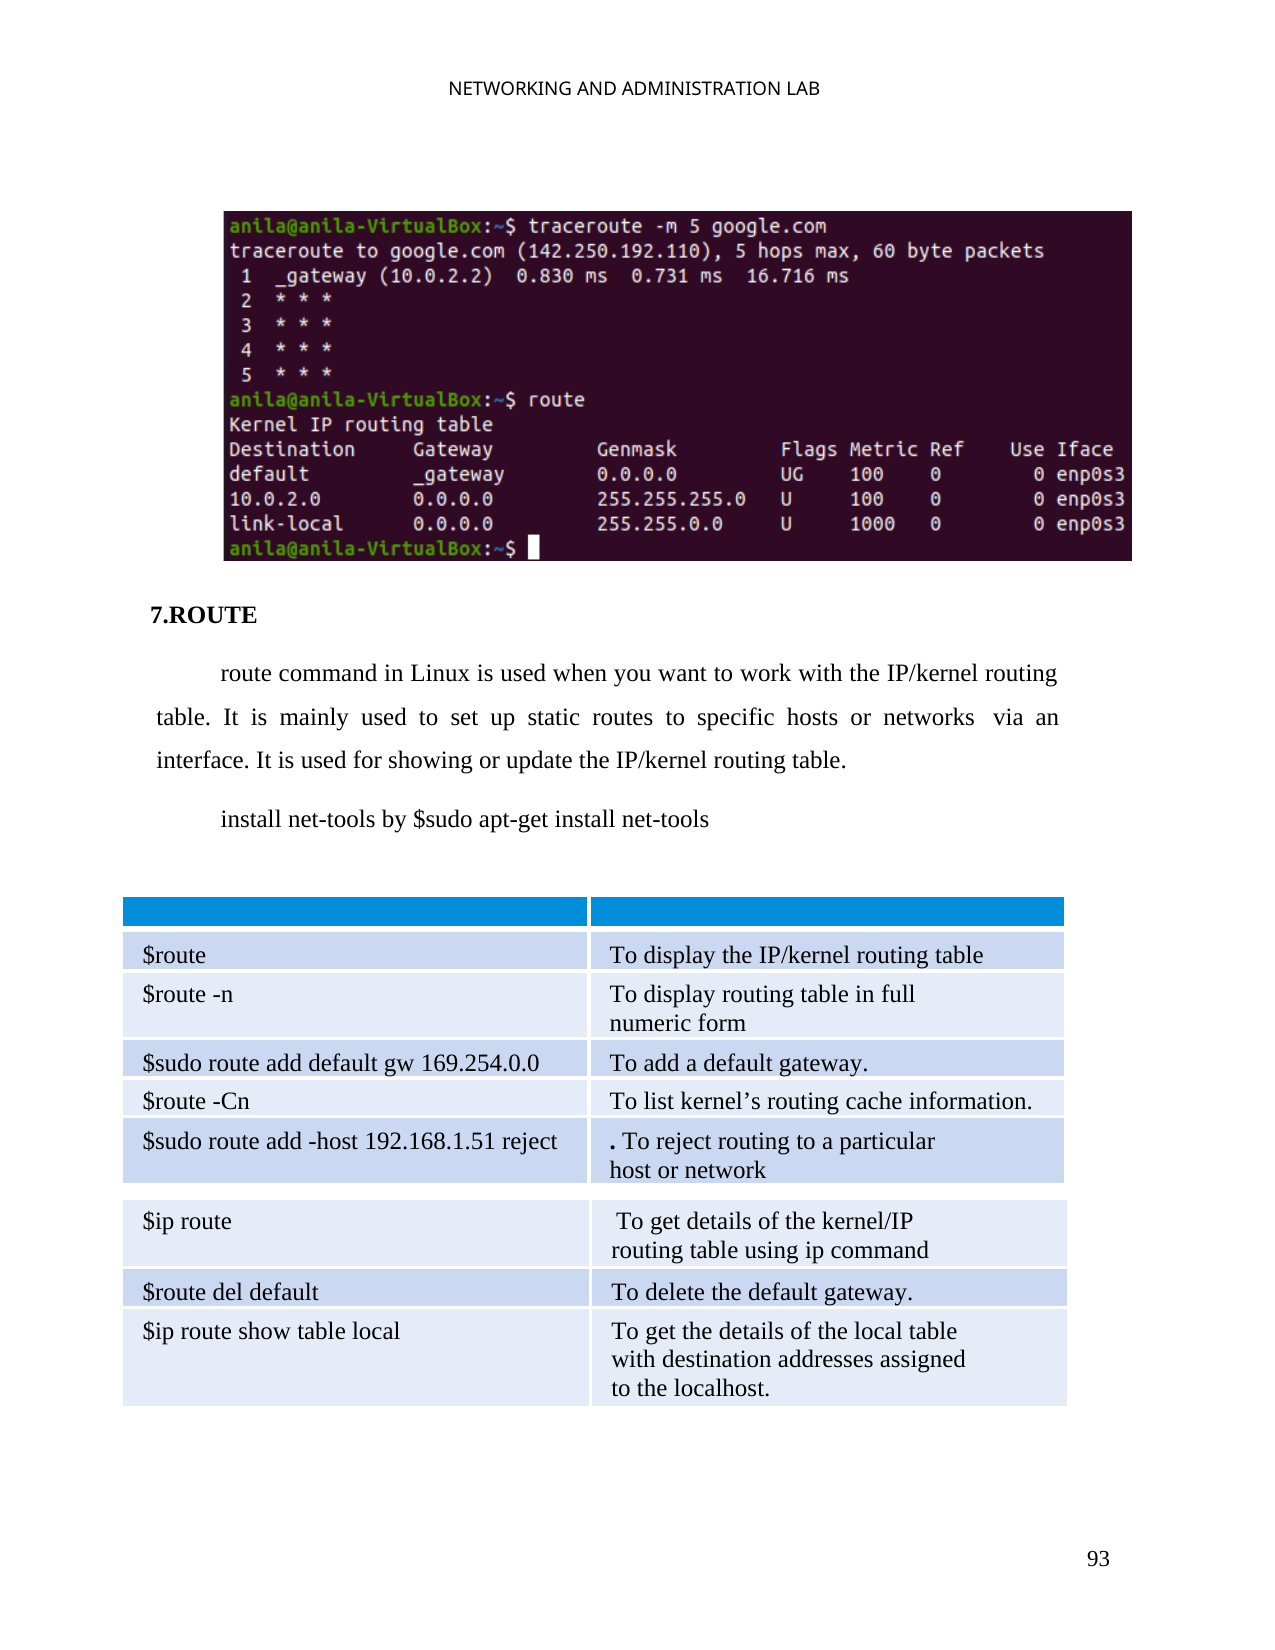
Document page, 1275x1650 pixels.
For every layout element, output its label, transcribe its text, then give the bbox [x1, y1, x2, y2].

table_cell $sudo route add default gw 169.254.0.0 [123, 1040, 587, 1076]
table_cell . To reject routing to a particular host or network [591, 1118, 1064, 1183]
table_cell $sudo route add -host 192.168.1.51 reject [123, 1118, 587, 1183]
subtitle 7.ROUTE [150, 600, 1275, 629]
table_cell $ip route show table local [123, 1309, 589, 1406]
table_header $ip route [123, 1200, 589, 1266]
table_cell To add a default gateway. [591, 1040, 1064, 1076]
picture [223, 211, 1132, 561]
table_cell $route [123, 932, 587, 969]
table_cell $route del default [123, 1269, 589, 1306]
table_cell $route -n [123, 973, 587, 1037]
table_cell To list kernel’s routing cache information. [591, 1080, 1064, 1115]
text install net-tools by $sudo apt-get install net-tools [220, 804, 1275, 833]
table_cell $route -Cn [123, 1080, 587, 1115]
table_header [591, 897, 1064, 926]
table_cell To display the IP/kernel routing table [591, 932, 1064, 969]
table_cell To delete the default gateway. [592, 1269, 1067, 1306]
table_header To get details of the kernel/IP routing table using ip command [592, 1200, 1067, 1266]
table_header [123, 897, 587, 926]
table_cell To display routing table in full numeric form [591, 973, 1064, 1037]
text route command in Linux is used when you want to work with the IP/kernel routing table. It is mainly used to set up static routes to specific hosts or networks via an interface. It is used for showing or update the IP/kernel routing table. [156, 658, 1059, 773]
table_cell To get the details of the local table with destination addresses assigned to the localhost. [592, 1309, 1067, 1406]
